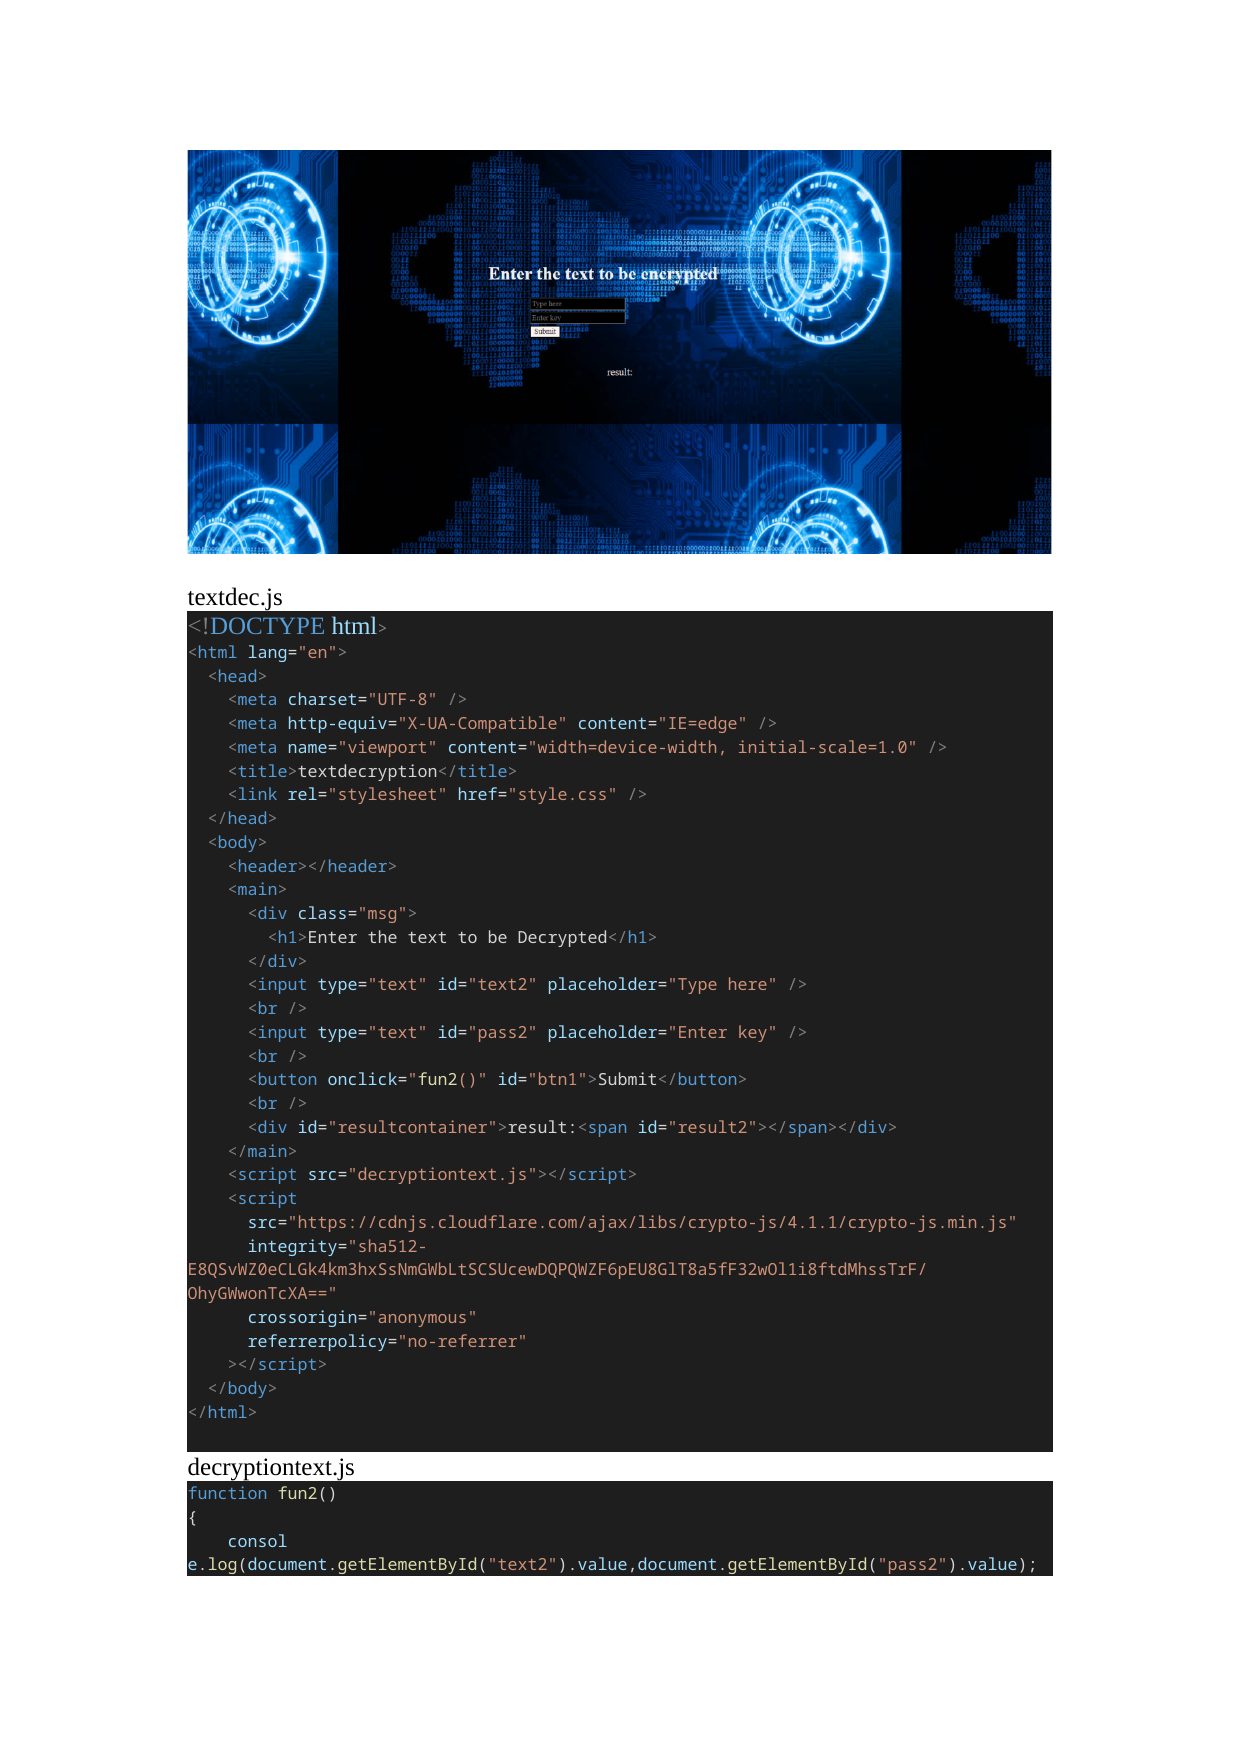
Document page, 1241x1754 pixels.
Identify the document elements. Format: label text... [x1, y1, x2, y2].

text referrerpolicy="no-referrer" [187, 1328, 1053, 1352]
text <main> [187, 877, 1053, 901]
text <button onclick="fun2()" id="btn1">Submit</button> [187, 1067, 1053, 1091]
text <h1>Enter the text to be Decrypted</h1> [187, 924, 1053, 948]
text </main> [187, 1138, 1053, 1162]
text </body> [187, 1376, 1053, 1399]
text src="https://cdnjs.cloudflare.com/ajax/libs/crypto-js/4.1.1/crypto-js.min.js" [187, 1209, 1053, 1233]
text <input type="text" id="text2" placeholder="Type here" /> [187, 972, 1053, 996]
text <header></header> [187, 853, 1053, 877]
text <meta charset="UTF-8" /> [187, 687, 1053, 711]
text console.log(document.getElementById("text2").value,document.getElementById("pass2").value); [187, 1528, 1053, 1576]
text <script src="decryptiontext.js"></script> [187, 1162, 1053, 1186]
text <div class="msg"> [187, 901, 1053, 924]
text </html> [187, 1399, 1053, 1423]
text <div id="resultcontainer">result:<span id="result2"></span></div> [187, 1114, 1053, 1138]
text crossorigin="anonymous" [187, 1304, 1053, 1328]
text decryptiontext.js [187, 1452, 1053, 1481]
text ></script> [187, 1352, 1053, 1376]
picture [187, 150, 1052, 554]
text <script [187, 1186, 1053, 1209]
text <html lang="en"> [187, 639, 1053, 663]
text <body> [187, 829, 1053, 853]
text <br /> [187, 1091, 1053, 1114]
text <link rel="stylesheet" href="style.css" /> [187, 782, 1053, 806]
text { [187, 1504, 1053, 1528]
text <input type="text" id="pass2" placeholder="Enter key" /> [187, 1019, 1053, 1043]
text function fun2() [187, 1481, 1053, 1504]
text <!DOCTYPE html> [377, 611, 1053, 639]
text integrity="sha512-E8QSvWZ0eCLGk4km3hxSsNmGWbLtSCSUcewDQPQWZF6pEU8GlT8a5fF32wOl1i8ftdMhssTrF/OhyGWwonTcXA==" [187, 1233, 1053, 1304]
text </div> [187, 948, 1053, 972]
text <meta http-equiv="X-UA-Compatible" content="IE=edge" /> [187, 711, 1053, 734]
text <head> [187, 663, 1053, 687]
text <br /> [187, 996, 1053, 1019]
text <title>textdecryption</title> [187, 758, 1053, 782]
text </head> [187, 806, 1053, 829]
text <meta name="viewport" content="width=device-width, initial-scale=1.0" /> [187, 734, 1053, 758]
text <br /> [187, 1043, 1053, 1067]
text textdec.js [187, 582, 1053, 611]
